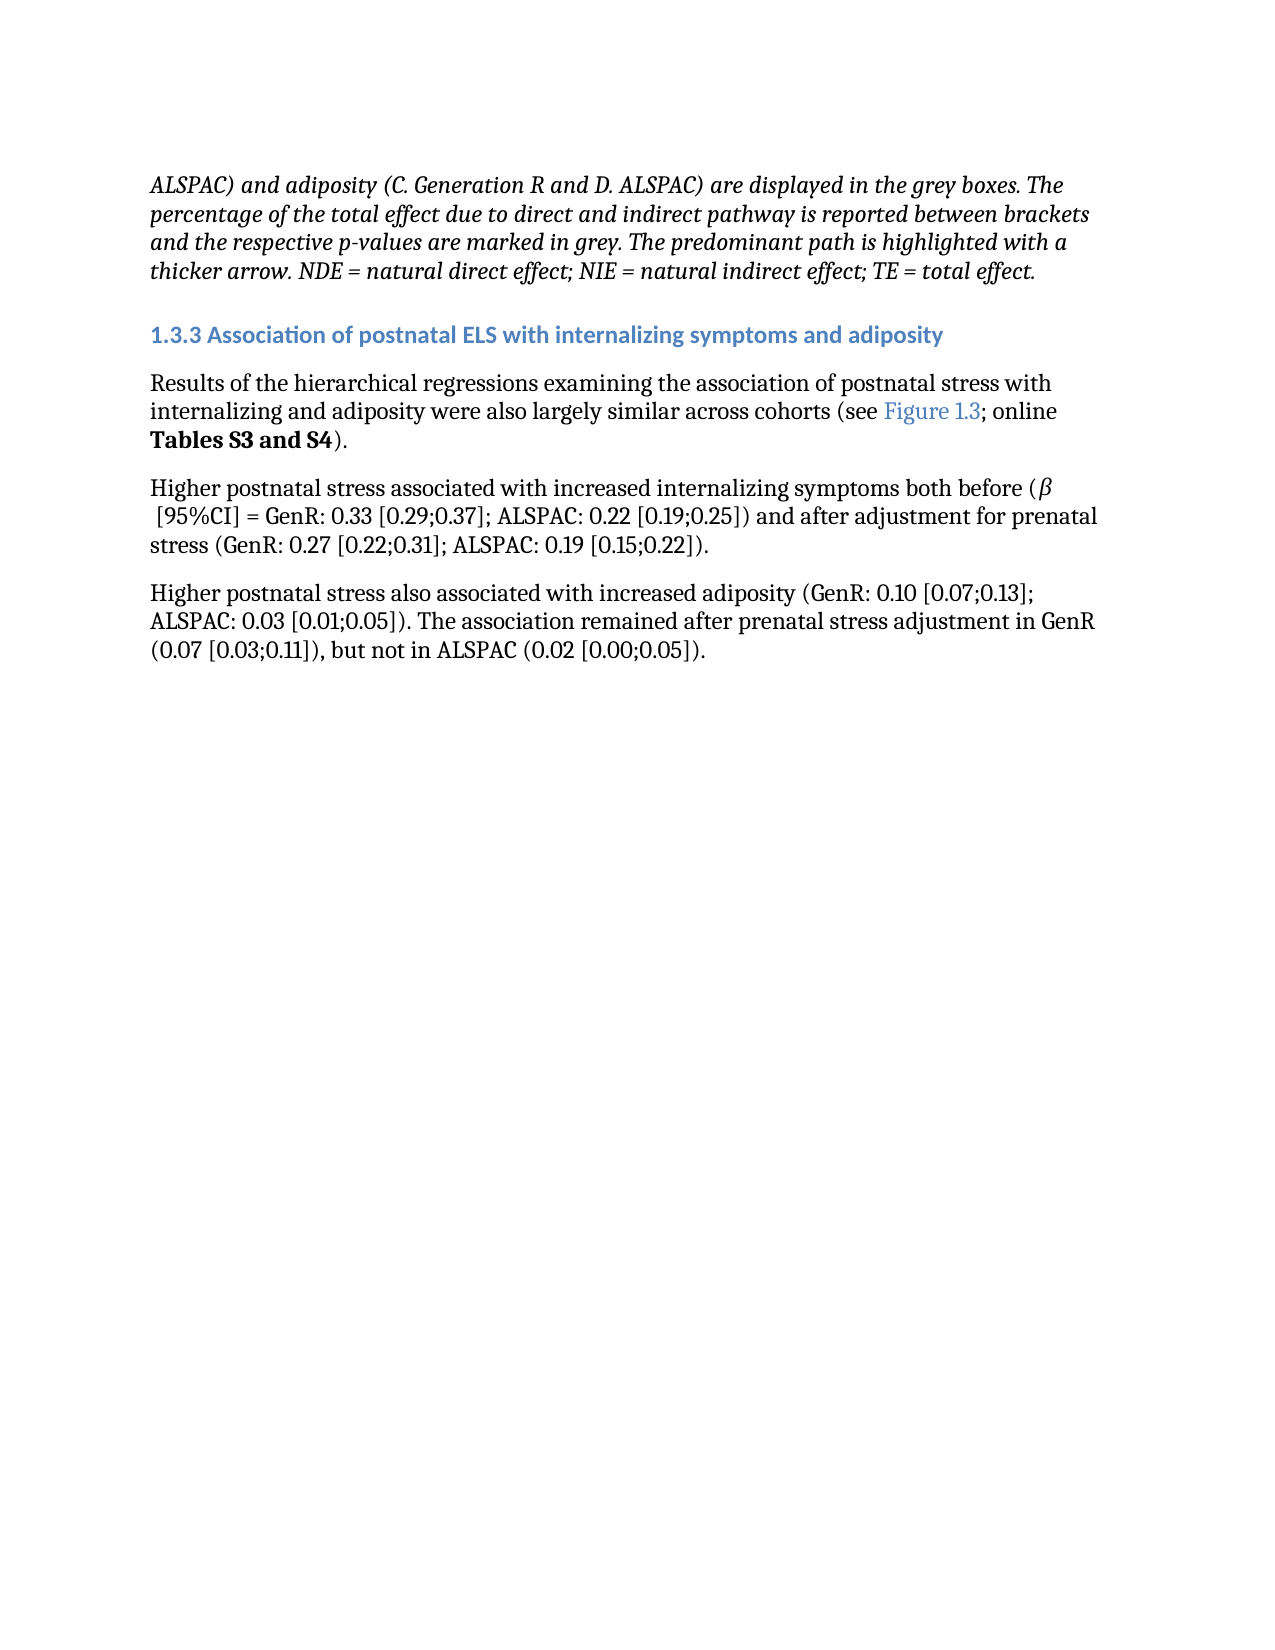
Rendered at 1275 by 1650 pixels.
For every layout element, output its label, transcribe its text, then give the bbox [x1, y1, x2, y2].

subtitle 1.3.3 Association of postnatal ELS with internalizing symptoms and adiposity [150, 319, 1125, 350]
text Results of the hierarchical regressions examining the association of postnatal stress with internalizing and adiposity were also largely similar across cohorts (see Figure 1.3; online Tables S3 and S4). [150, 368, 1125, 455]
text Higher postnatal stress also associated with increased adiposity (GenR: 0.10 [0.07;0.13]; ALSPAC: 0.03 [0.01;0.05]). The association remained after prenatal stress adjustment in GenR (0.07 [0.03;0.11]), but not in ALSPAC (0.02 [0.00;0.05]). [150, 578, 1125, 665]
text Higher postnatal stress associated with increased internalizing symptoms both before ( [95%CI] = GenR: 0.33 [0.29;0.37]; ALSPAC: 0.22 [0.19;0.25]) and after adjustment for prenatal stress (GenR: 0.27 [0.22;0.31]; ALSPAC: 0.19 [0.15;0.22]). [150, 473, 1125, 560]
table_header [139, 150, 1114, 298]
